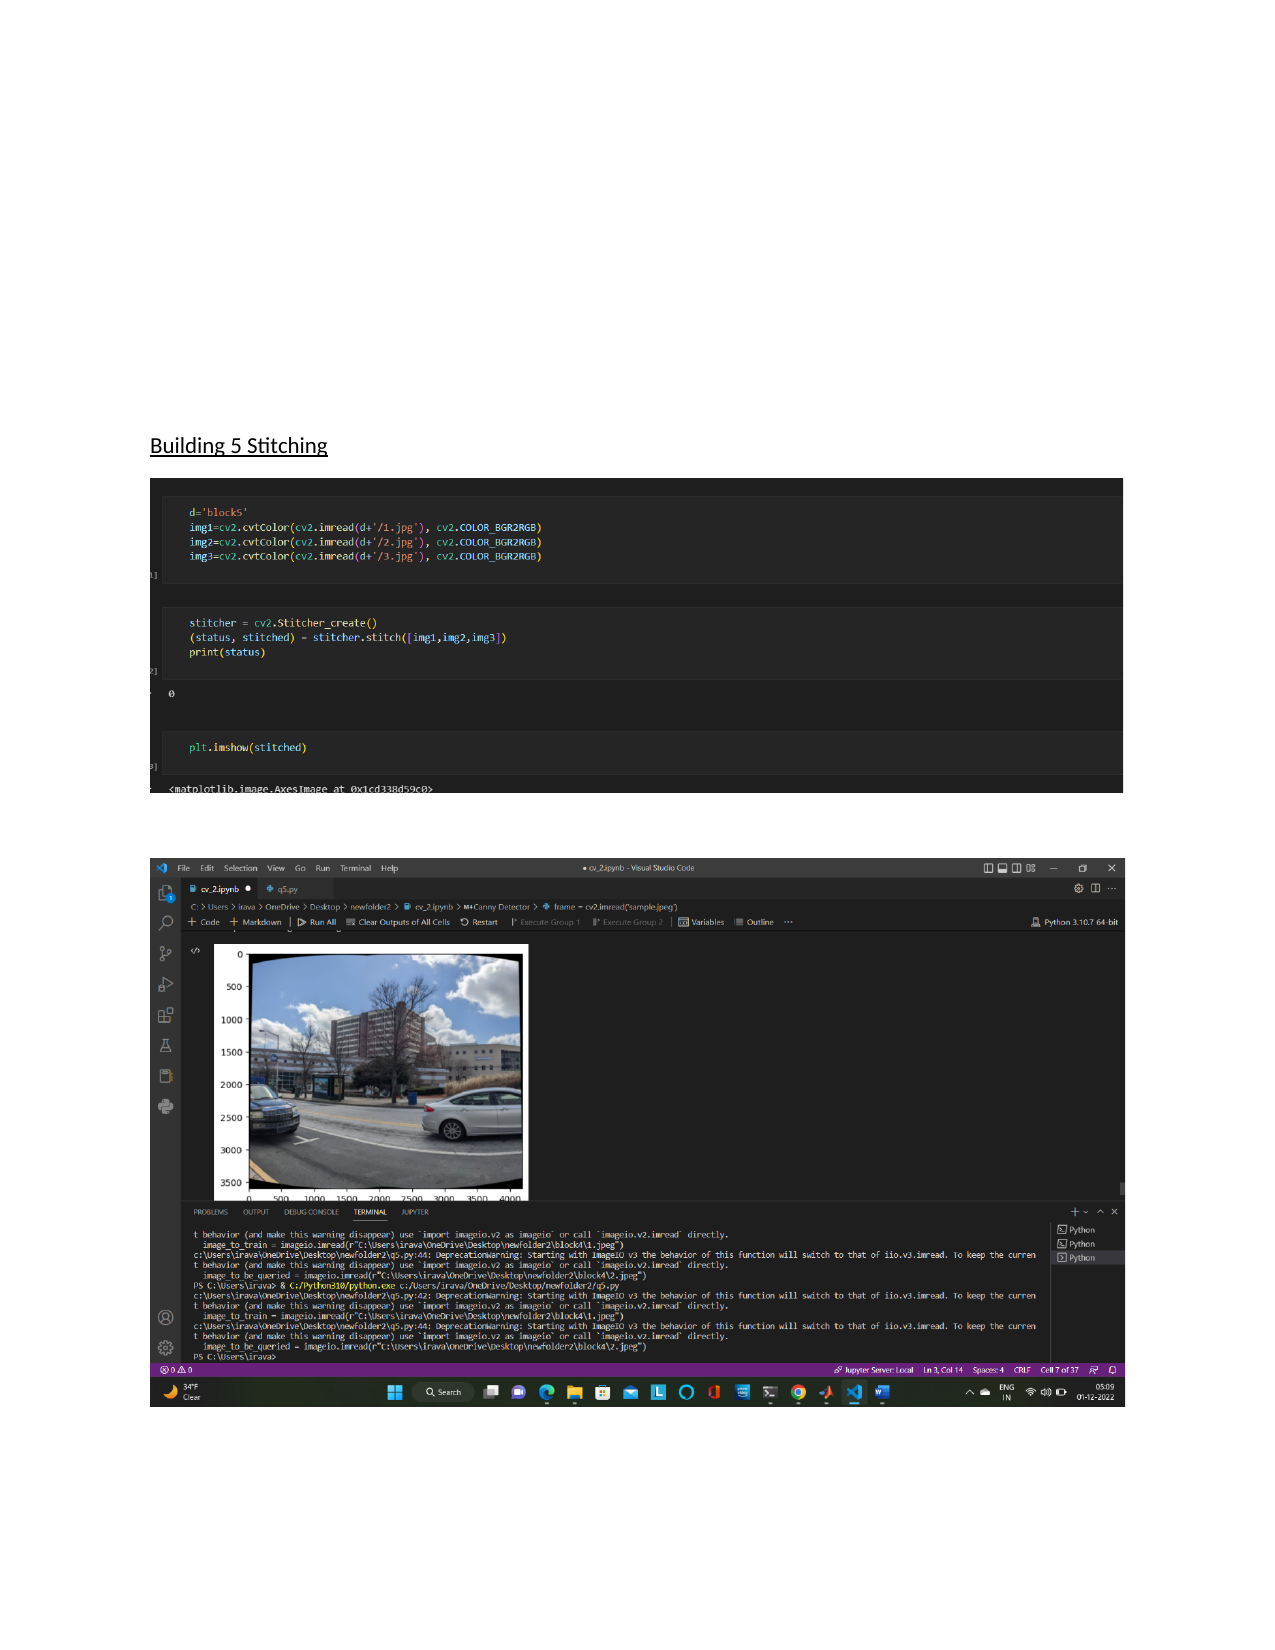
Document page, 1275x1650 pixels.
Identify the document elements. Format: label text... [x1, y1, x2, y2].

picture [150, 478, 1124, 793]
picture [150, 858, 1125, 1407]
text Building 5 Stitching [150, 431, 1125, 459]
